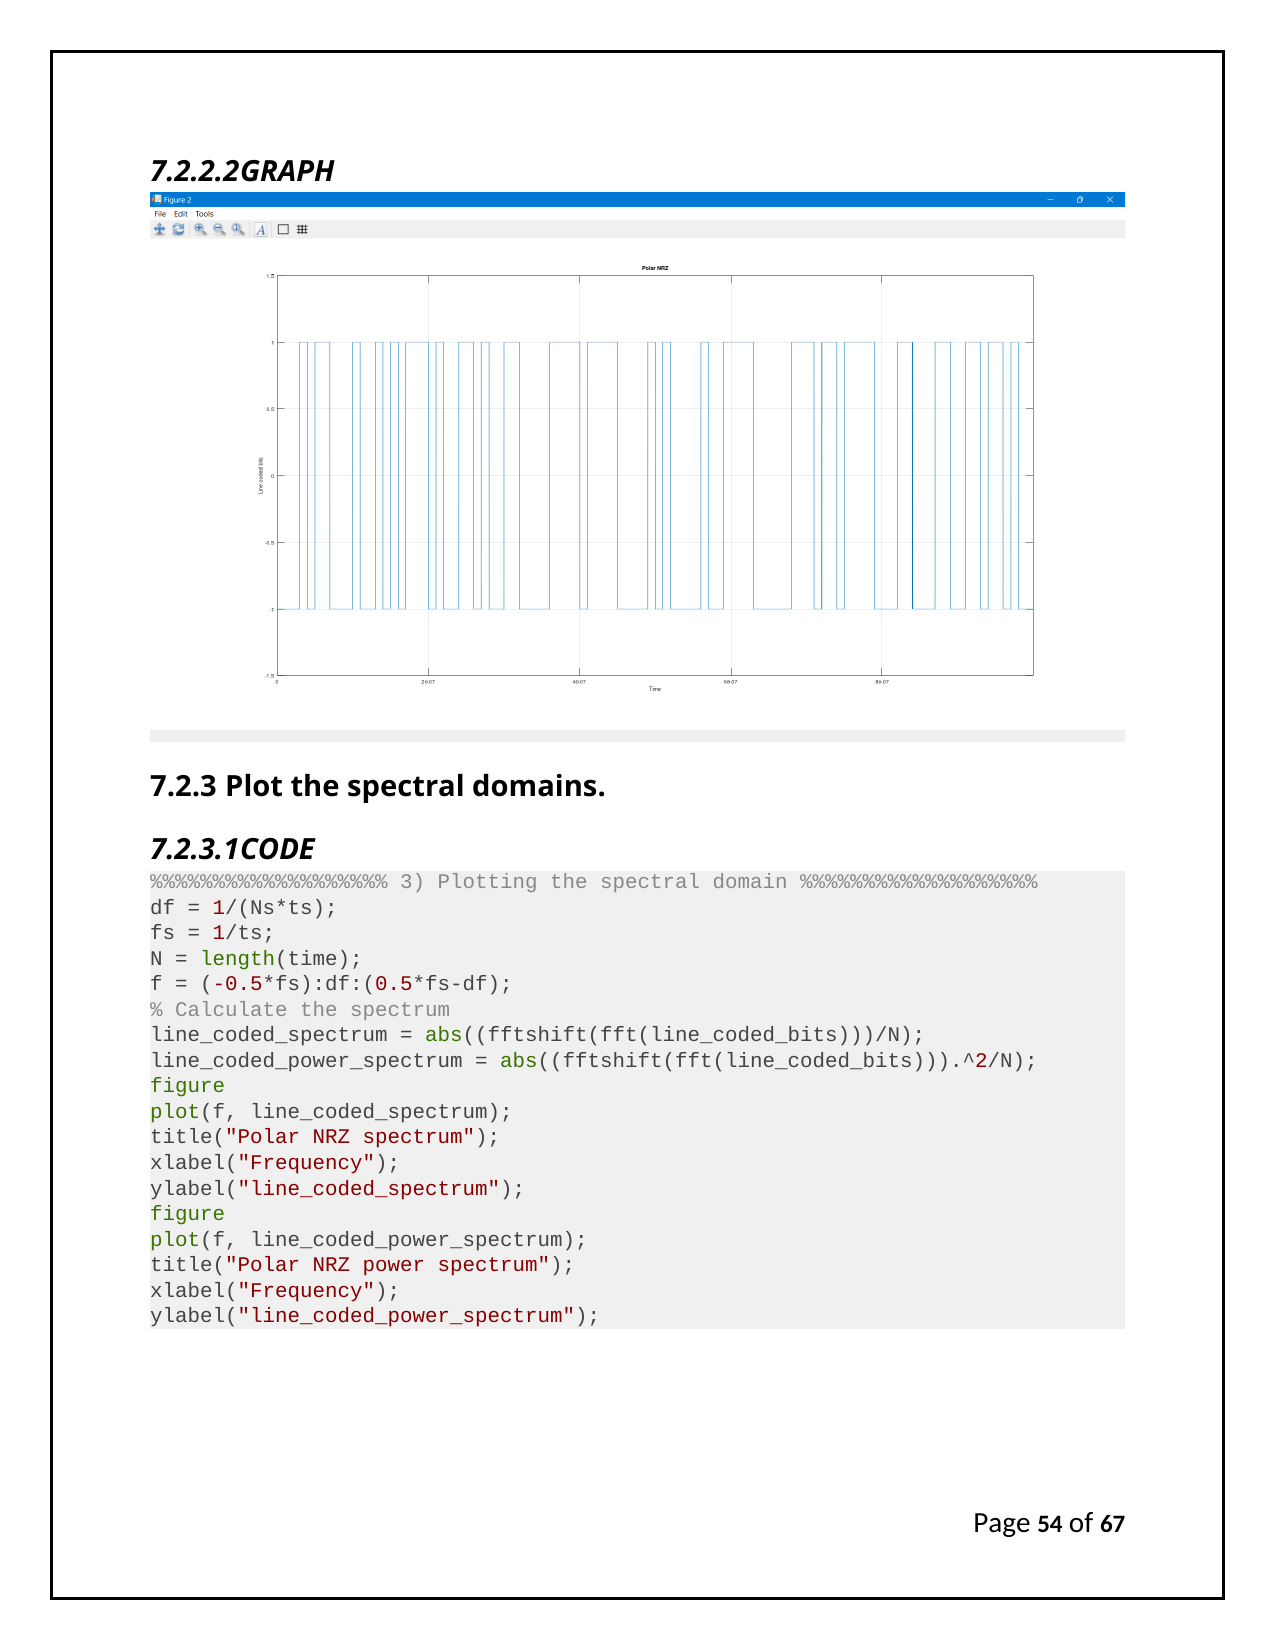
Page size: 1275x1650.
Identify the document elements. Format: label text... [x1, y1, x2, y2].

picture [150, 192, 1125, 742]
subtitle Plot the spectral domains. [150, 765, 1125, 804]
subtitle CODE [150, 828, 1125, 868]
text %%%%%%%%%%%%%%%%%%% 3) Plotting the spectral domain %%%%%%%%%%%%%%%%%%% df = 1/(Ns*ts); fs = 1/ts; N = length(time); f = (-0.5*fs):df:(0.5*fs-df); % Calculate the spectrum line_coded_spectrum = abs((fftshift(fft(line_coded_bits)))/N); line_coded_power_spectrum = abs((fftshift(fft(line_coded_bits))).^2/N); figure plot(f, line_coded_spectrum); title("Polar NRZ spectrum"); xlabel("Frequency"); ylabel("line_coded_spectrum"); figure plot(f, line_coded_power_spectrum); title("Polar NRZ power spectrum"); xlabel("Frequency"); ylabel("line_coded_power_spectrum"); [150, 871, 1125, 1329]
subtitle GRAPH [150, 150, 1125, 190]
